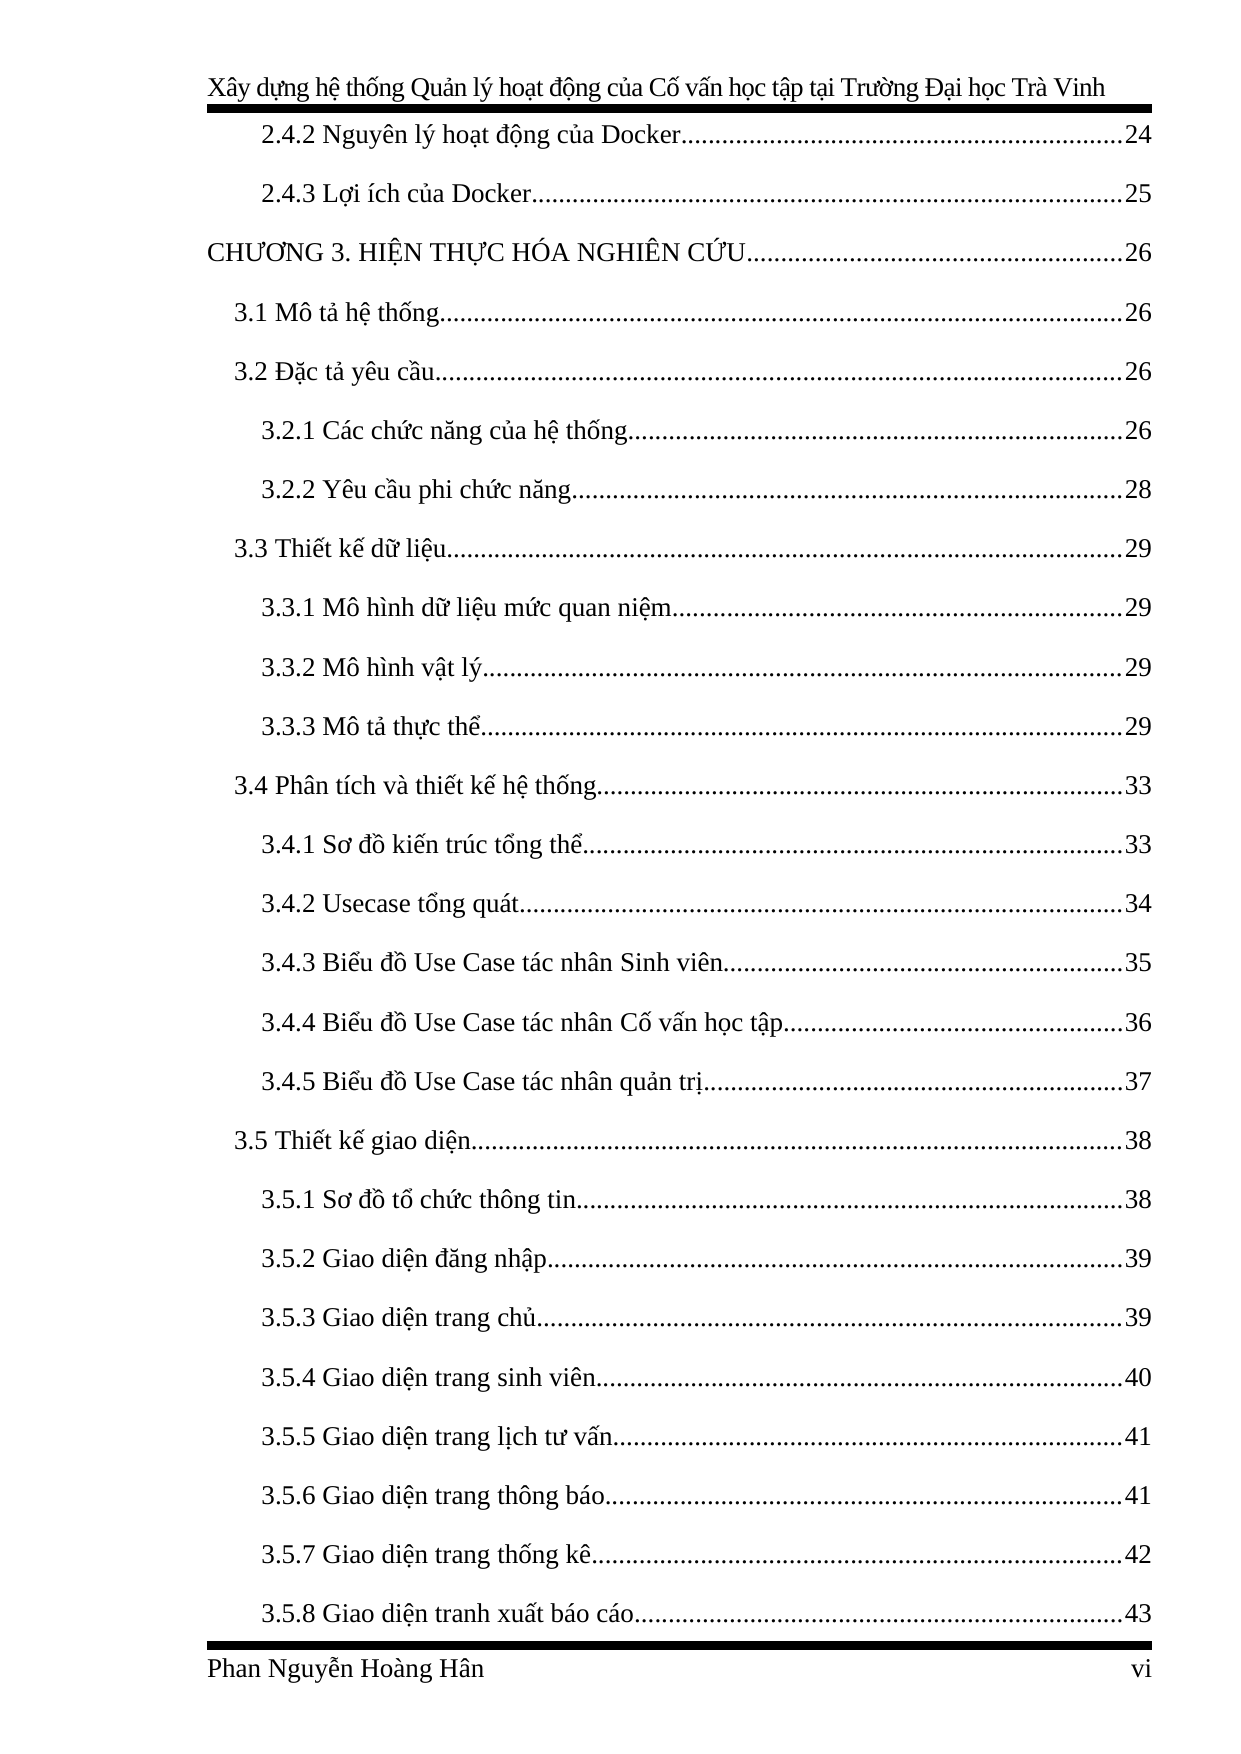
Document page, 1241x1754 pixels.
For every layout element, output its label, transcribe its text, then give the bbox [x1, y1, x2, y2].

text 3.5.3 Giao diện trang chủ 39 [261, 1301, 1152, 1333]
text 3.5.7 Giao diện trang thống kê 42 [261, 1538, 1152, 1569]
text 3.3.3 Mô tả thực thể 29 [261, 710, 1152, 741]
text 3.5 Thiết kế giao diện 38 [234, 1124, 1152, 1155]
text 3.4.2 Usecase tổng quát 34 [261, 887, 1152, 918]
text 3.4.4 Biểu đồ Use Case tác nhân Cố vấn học tập 36 [261, 1006, 1152, 1037]
text 2.4.3 Lợi ích của Docker 25 [261, 177, 1152, 208]
text 3.2.2 Yêu cầu phi chức năng 28 [261, 473, 1152, 504]
text 3.1 Mô tả hệ thống 26 [234, 296, 1152, 327]
text 3.4.1 Sơ đồ kiến trúc tổng thể 33 [261, 828, 1152, 859]
text 3.5.1 Sơ đồ tổ chức thông tin 38 [261, 1183, 1152, 1214]
text 3.4.3 Biểu đồ Use Case tác nhân Sinh viên 35 [261, 946, 1152, 978]
text 2.4.2 Nguyên lý hoạt động của Docker 24 [261, 118, 1152, 149]
text 3.5.8 Giao diện tranh xuất báo cáo 43 [261, 1597, 1152, 1628]
text 3.2 Đặc tả yêu cầu 26 [234, 355, 1152, 386]
text 3.5.2 Giao diện đăng nhập 39 [261, 1242, 1152, 1273]
text 3.3 Thiết kế dữ liệu 29 [234, 532, 1152, 563]
text 3.4 Phân tích và thiết kế hệ thống 33 [234, 769, 1152, 800]
text 3.5.5 Giao diện trang lịch tư vấn 41 [261, 1420, 1152, 1451]
text 3.2.1 Các chức năng của hệ thống 26 [261, 414, 1152, 445]
text 3.3.1 Mô hình dữ liệu mức quan niệm 29 [261, 591, 1152, 623]
text 3.4.5 Biểu đồ Use Case tác nhân quản trị 37 [261, 1065, 1152, 1096]
text CHƯƠNG 3. HIỆN THỰC HÓA NGHIÊN CỨU 26 [207, 236, 1152, 268]
text 3.5.4 Giao diện trang sinh viên 40 [261, 1361, 1152, 1392]
text 3.5.6 Giao diện trang thông báo 41 [261, 1479, 1152, 1510]
text 3.3.2 Mô hình vật lý 29 [261, 651, 1152, 682]
